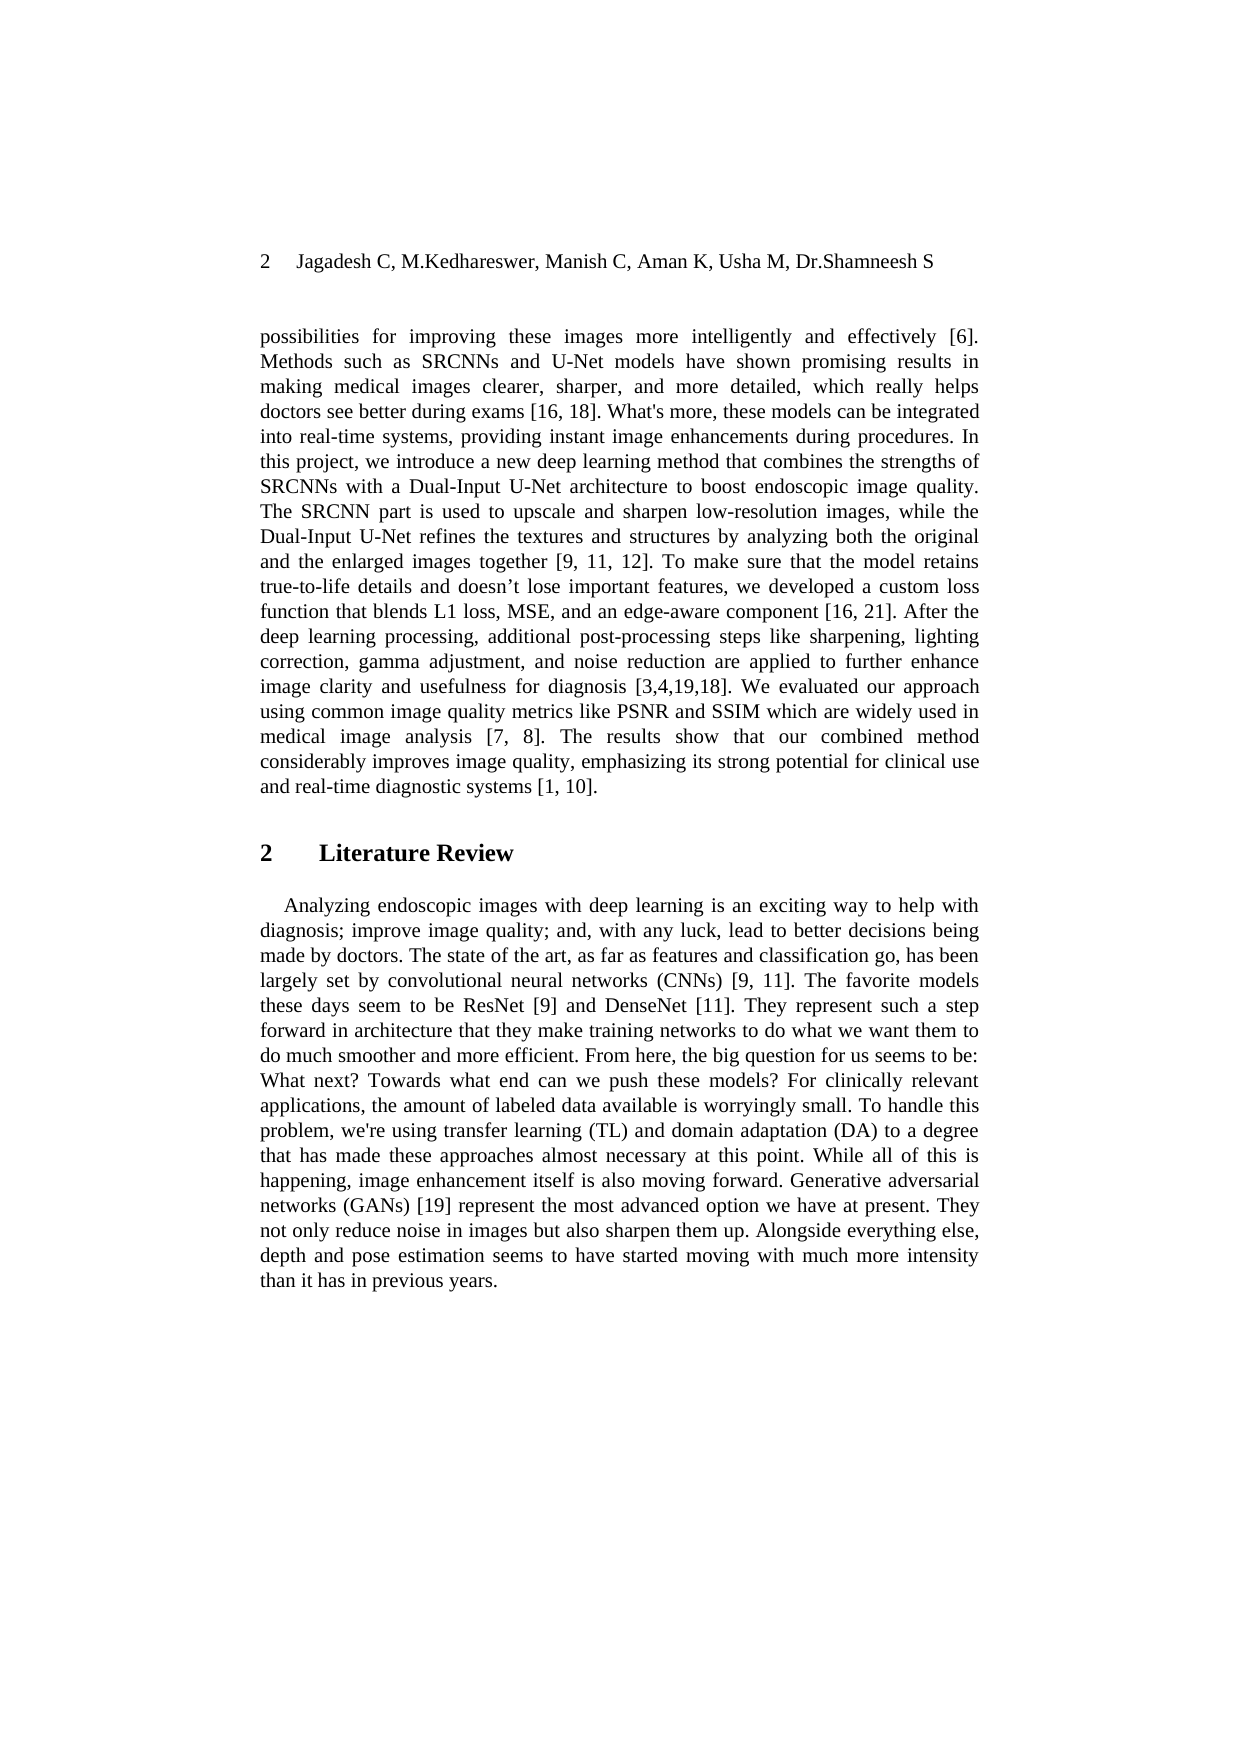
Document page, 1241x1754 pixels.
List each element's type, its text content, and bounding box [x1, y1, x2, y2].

subtitle Literature Review [260, 836, 980, 867]
text Analyzing endoscopic images with deep learning is an exciting way to help with diagnosis; improve image quality; and, with any luck, lead to better decisions being made by doctors. The state of the art, as far as features and classification go, has been largely set by convolutional neural networks (CNNs) [9, 11]. The favorite models these days seem to be ResNet [9] and DenseNet [11]. They represent such a step forward in architecture that they make training networks to do what we want them to do much smoother and more efficient. From here, the big question for us seems to be: What next? Towards what end can we push these models? For clinically relevant applications, the amount of labeled data available is worryingly small. To handle this problem, we're using transfer learning (TL) and domain adaptation (DA) to a degree that has made these approaches almost necessary at this point. While all of this is happening, image enhancement itself is also moving forward. Generative adversarial networks (GANs) [19] represent the most advanced option we have at present. They not only reduce noise in images but also sharpen them up. Alongside everything else, depth and pose estimation seems to have started moving with much more intensity than it has in previous years. [260, 892, 980, 1292]
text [260, 323, 980, 798]
